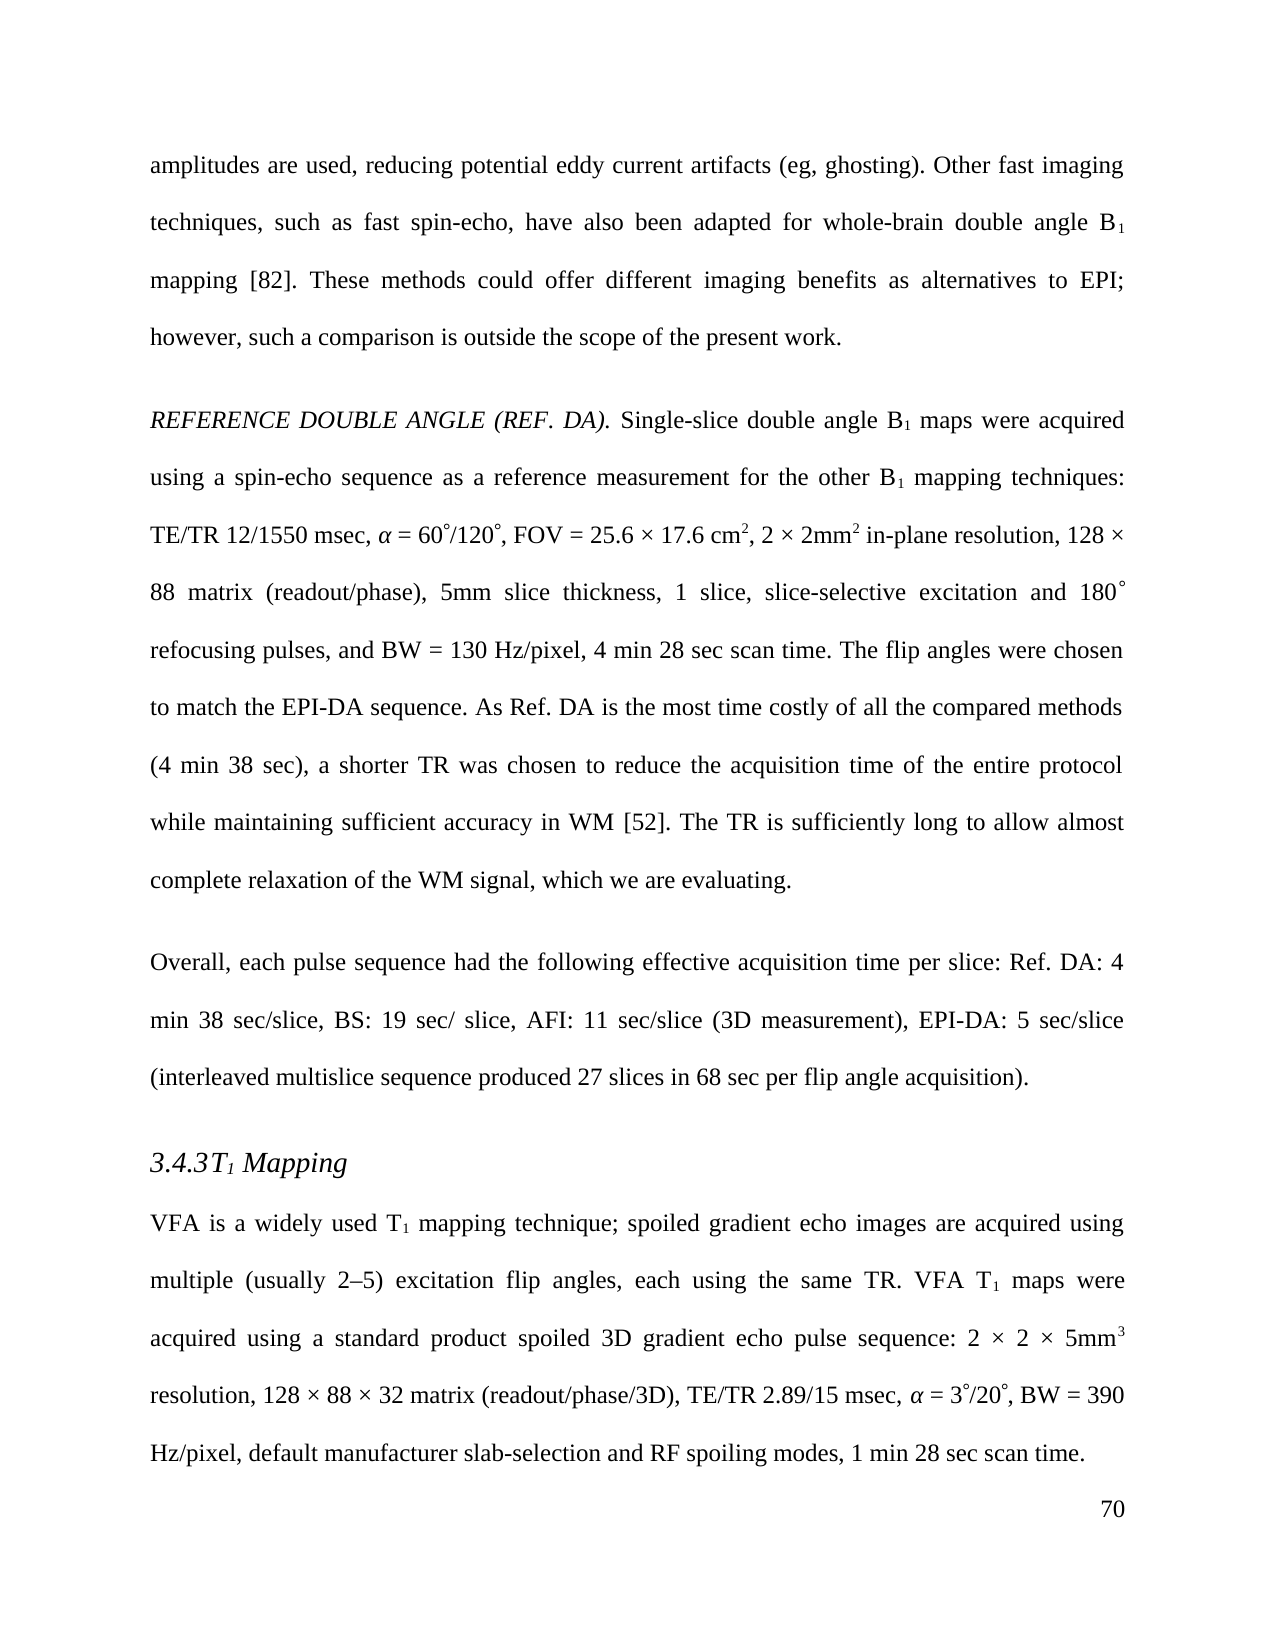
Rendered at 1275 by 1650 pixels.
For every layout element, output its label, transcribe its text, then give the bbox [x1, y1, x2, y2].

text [150, 150, 1125, 351]
text VFA is a widely used T1 mapping technique; spoiled gradient echo images are acquired using multiple (usually 2–5) excitation flip angles, each using the same TR. VFA T1 maps were acquired using a standard product spoiled 3D gradient echo pulse sequence: 2 × 2 × 5mm3 resolution, 128 × 88 × 32 matrix (readout/phase/3D), TE/TR 2.89/15 msec, α = 3/20, BW = 390 Hz/pixel, default manufacturer slab-selection and RF spoiling modes, 1 min 28 sec scan time. [150, 1208, 1125, 1467]
subtitle T1 Mapping [150, 1145, 1125, 1178]
text Overall, each pulse sequence had the following effective acquisition time per slice: Ref. DA: 4 min 38 sec/slice, BS: 19 sec/ slice, AFI: 11 sec/slice (3D measurement), EPI-DA: 5 sec/slice (interleaved multislice sequence produced 27 slices in 68 sec per flip angle acquisition). [150, 947, 1125, 1091]
text REFERENCE DOUBLE ANGLE (REF. DA). Single-slice double angle B1 maps were acquired using a spin-echo sequence as a reference measurement for the other B1 mapping techniques: TE/TR 12/1550 msec, α = 60/120, FOV = 25.6 × 17.6 cm2, 2 × 2mm2 in-plane resolution, 128 × 88 matrix (readout/phase), 5mm slice thickness, 1 slice, slice-selective excitation and 180 refocusing pulses, and BW = 130 Hz/pixel, 4 min 28 sec scan time. The flip angles were chosen to match the EPI-DA sequence. As Ref. DA is the most time costly of all the compared methods (4 min 38 sec), a shorter TR was chosen to reduce the acquisition time of the entire protocol while maintaining sufficient accuracy in WM [52]. The TR is sufficiently long to allow almost complete relaxation of the WM signal, which we are evaluating. [150, 405, 1125, 894]
